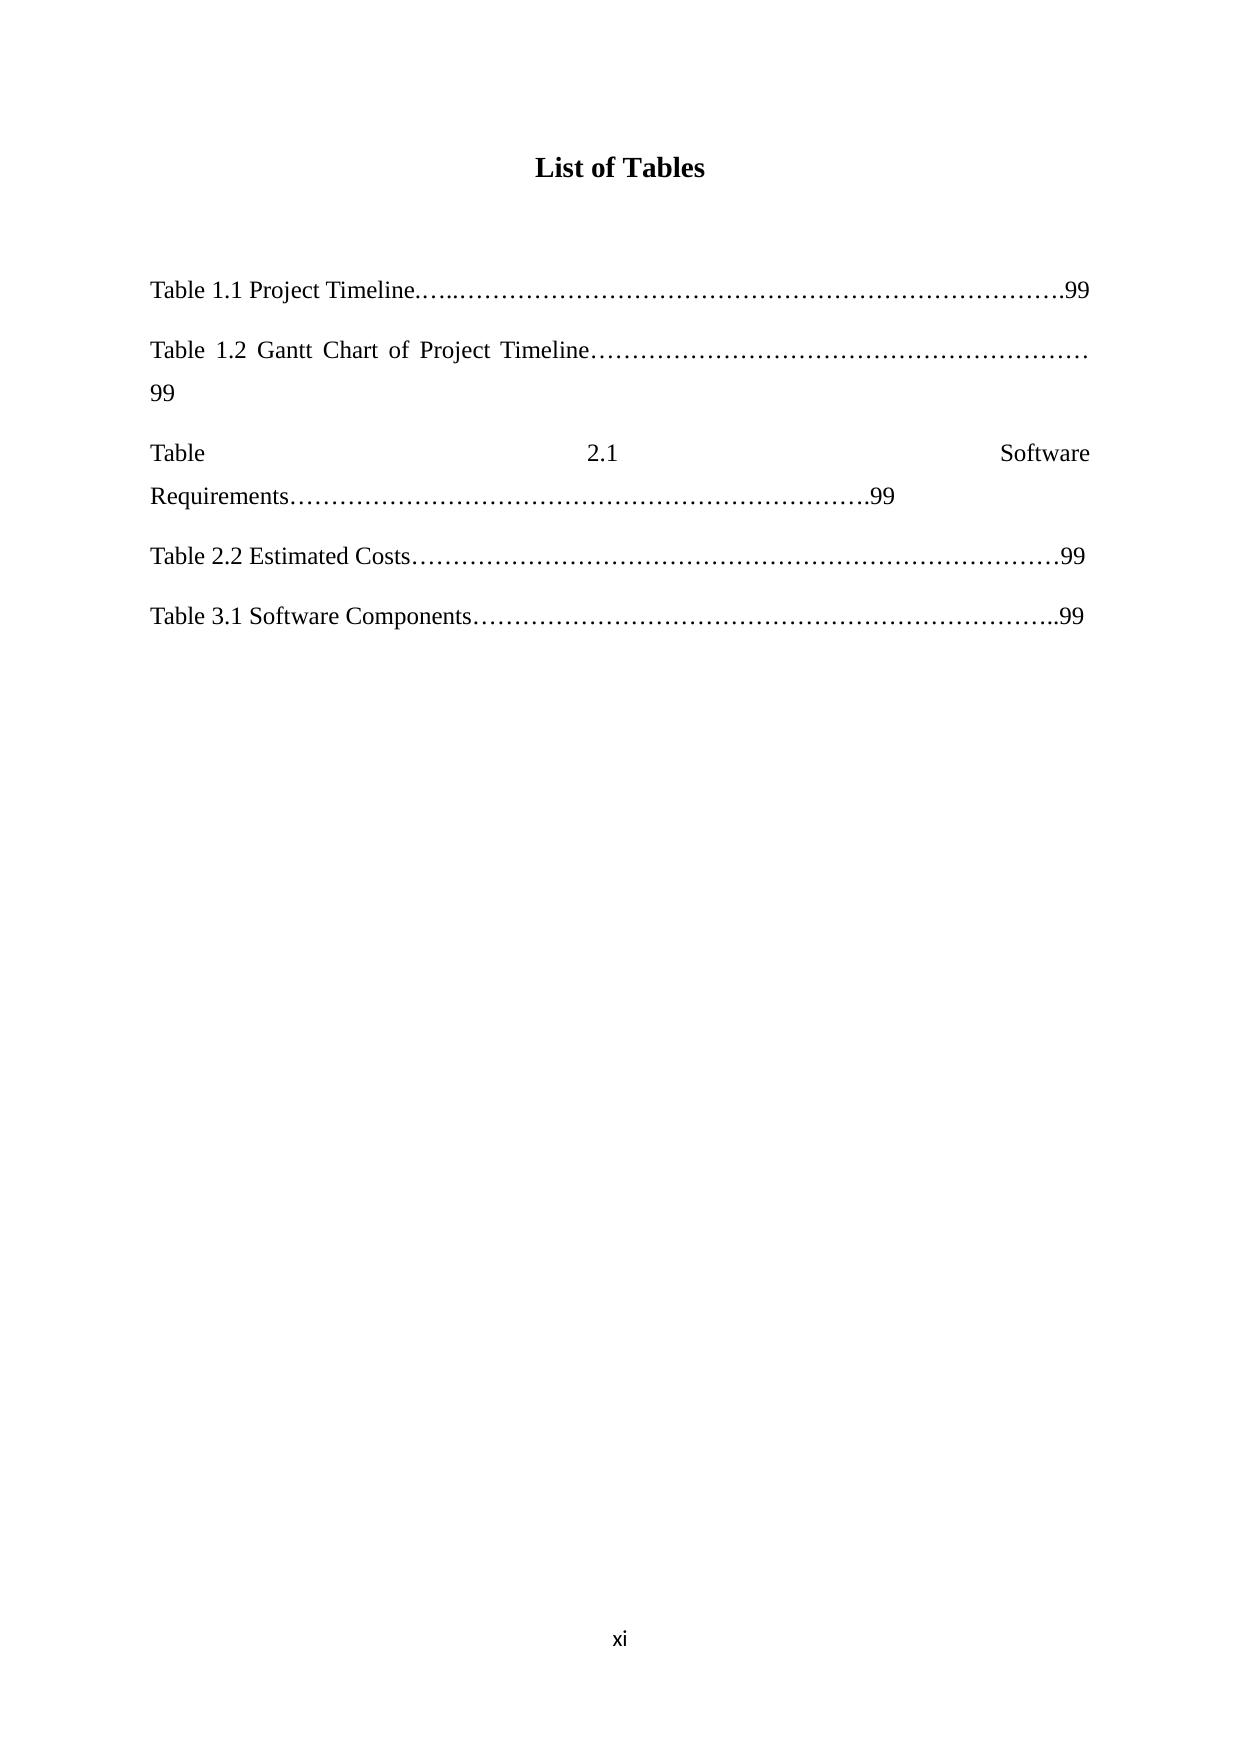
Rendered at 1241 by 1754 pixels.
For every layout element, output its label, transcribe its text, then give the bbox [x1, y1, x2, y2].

text Table 2.2 Estimated Costs……………………………………………………………………99 [150, 541, 1090, 570]
text Table 1.1 Project Timeline.…..……………………………………………………………….99 [150, 276, 1090, 304]
text Table 3.1 Software Components……………………………………………………………..99 [150, 601, 1090, 630]
subtitle List of Tables [150, 150, 1090, 183]
text Table 2.1 Software Requirements…………………………………………………………….99 [150, 438, 1090, 510]
text Table 1.2 Gantt Chart of Project Timeline……………………………………………………99 [150, 335, 1090, 407]
